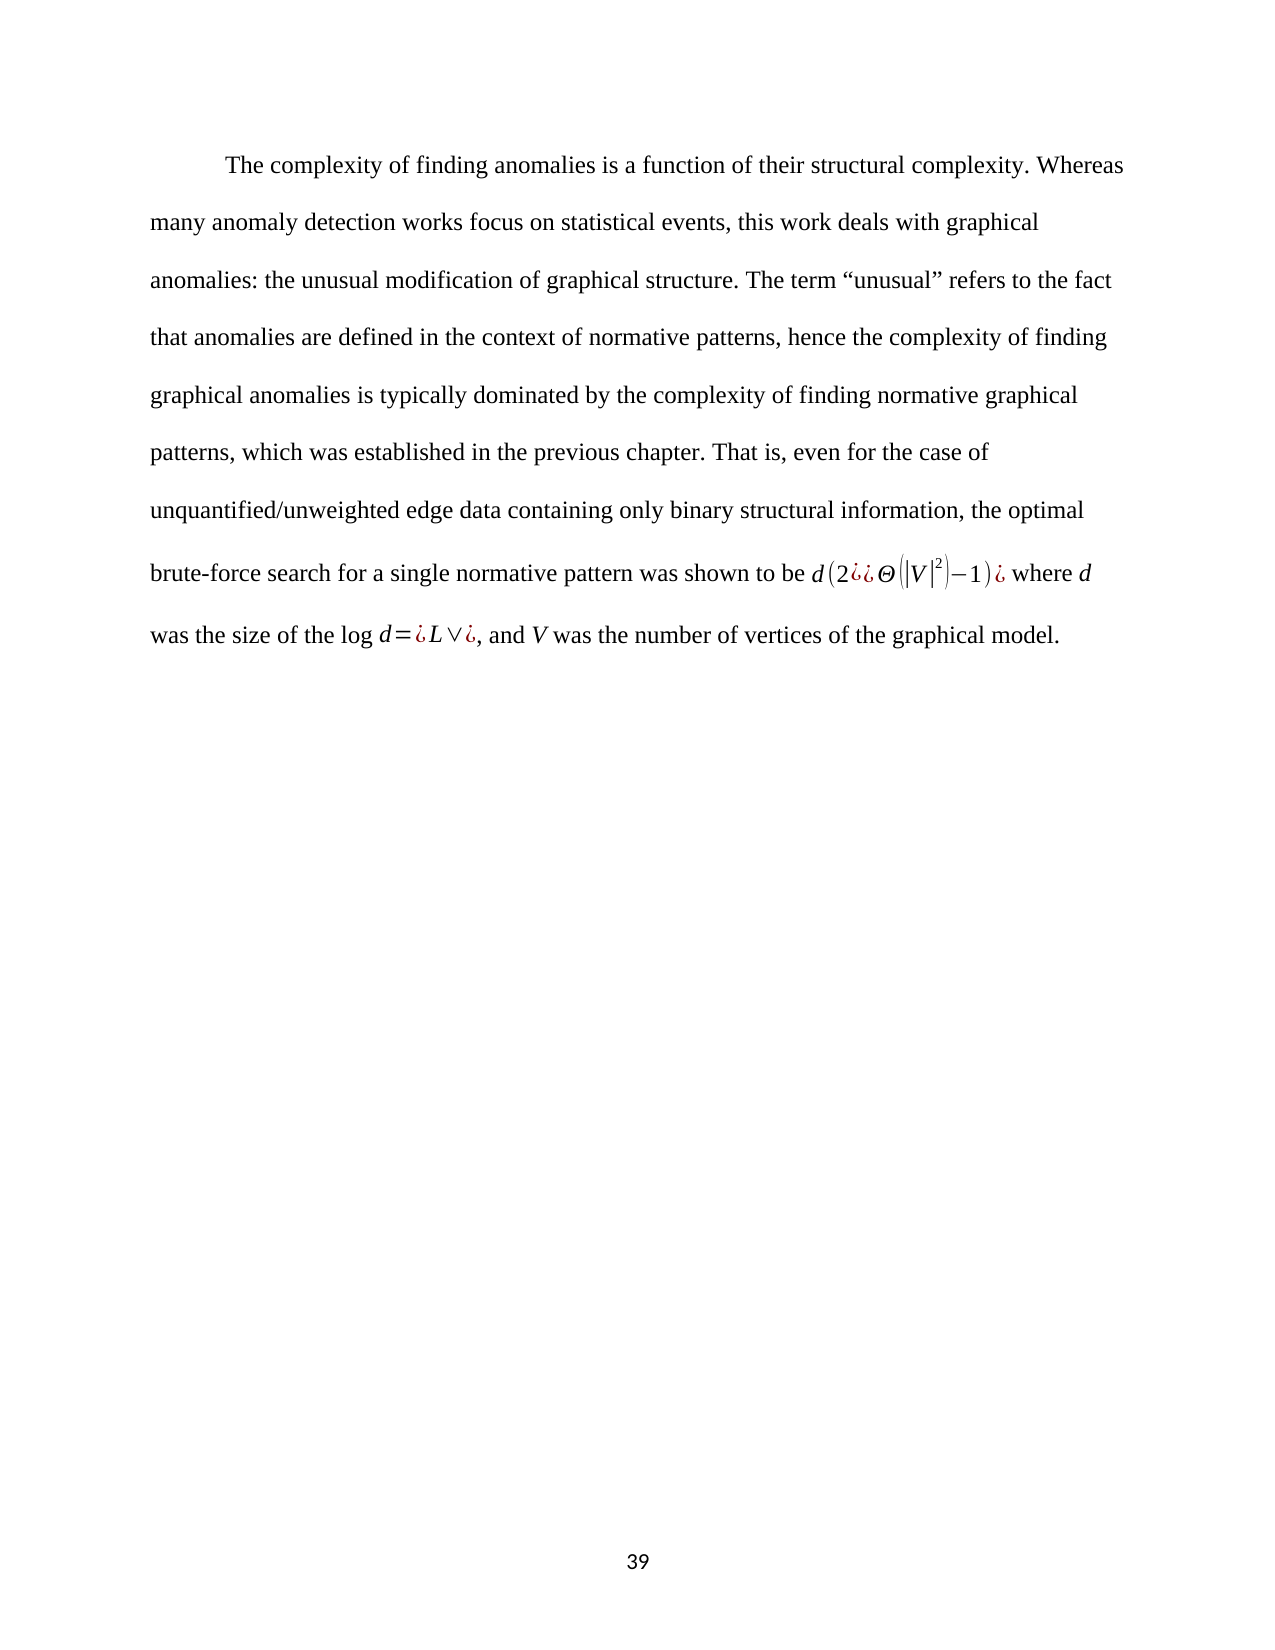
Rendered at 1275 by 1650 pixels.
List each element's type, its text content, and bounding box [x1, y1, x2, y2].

text The complexity of finding anomalies is a function of their structural complexity. Whereas many anomaly detection works focus on statistical events, this work deals with graphical anomalies: the unusual modification of graphical structure. The term “unusual” refers to the fact that anomalies are defined in the context of normative patterns, hence the complexity of finding graphical anomalies is typically dominated by the complexity of finding normative graphical patterns, which was established in the previous chapter. That is, even for the case of unquantified/unweighted edge data containing only binary structural information, the optimal brute-force search for a single normative pattern was shown to be where d was the size of the log , and V was the number of vertices of the graphical model. [150, 150, 1125, 649]
